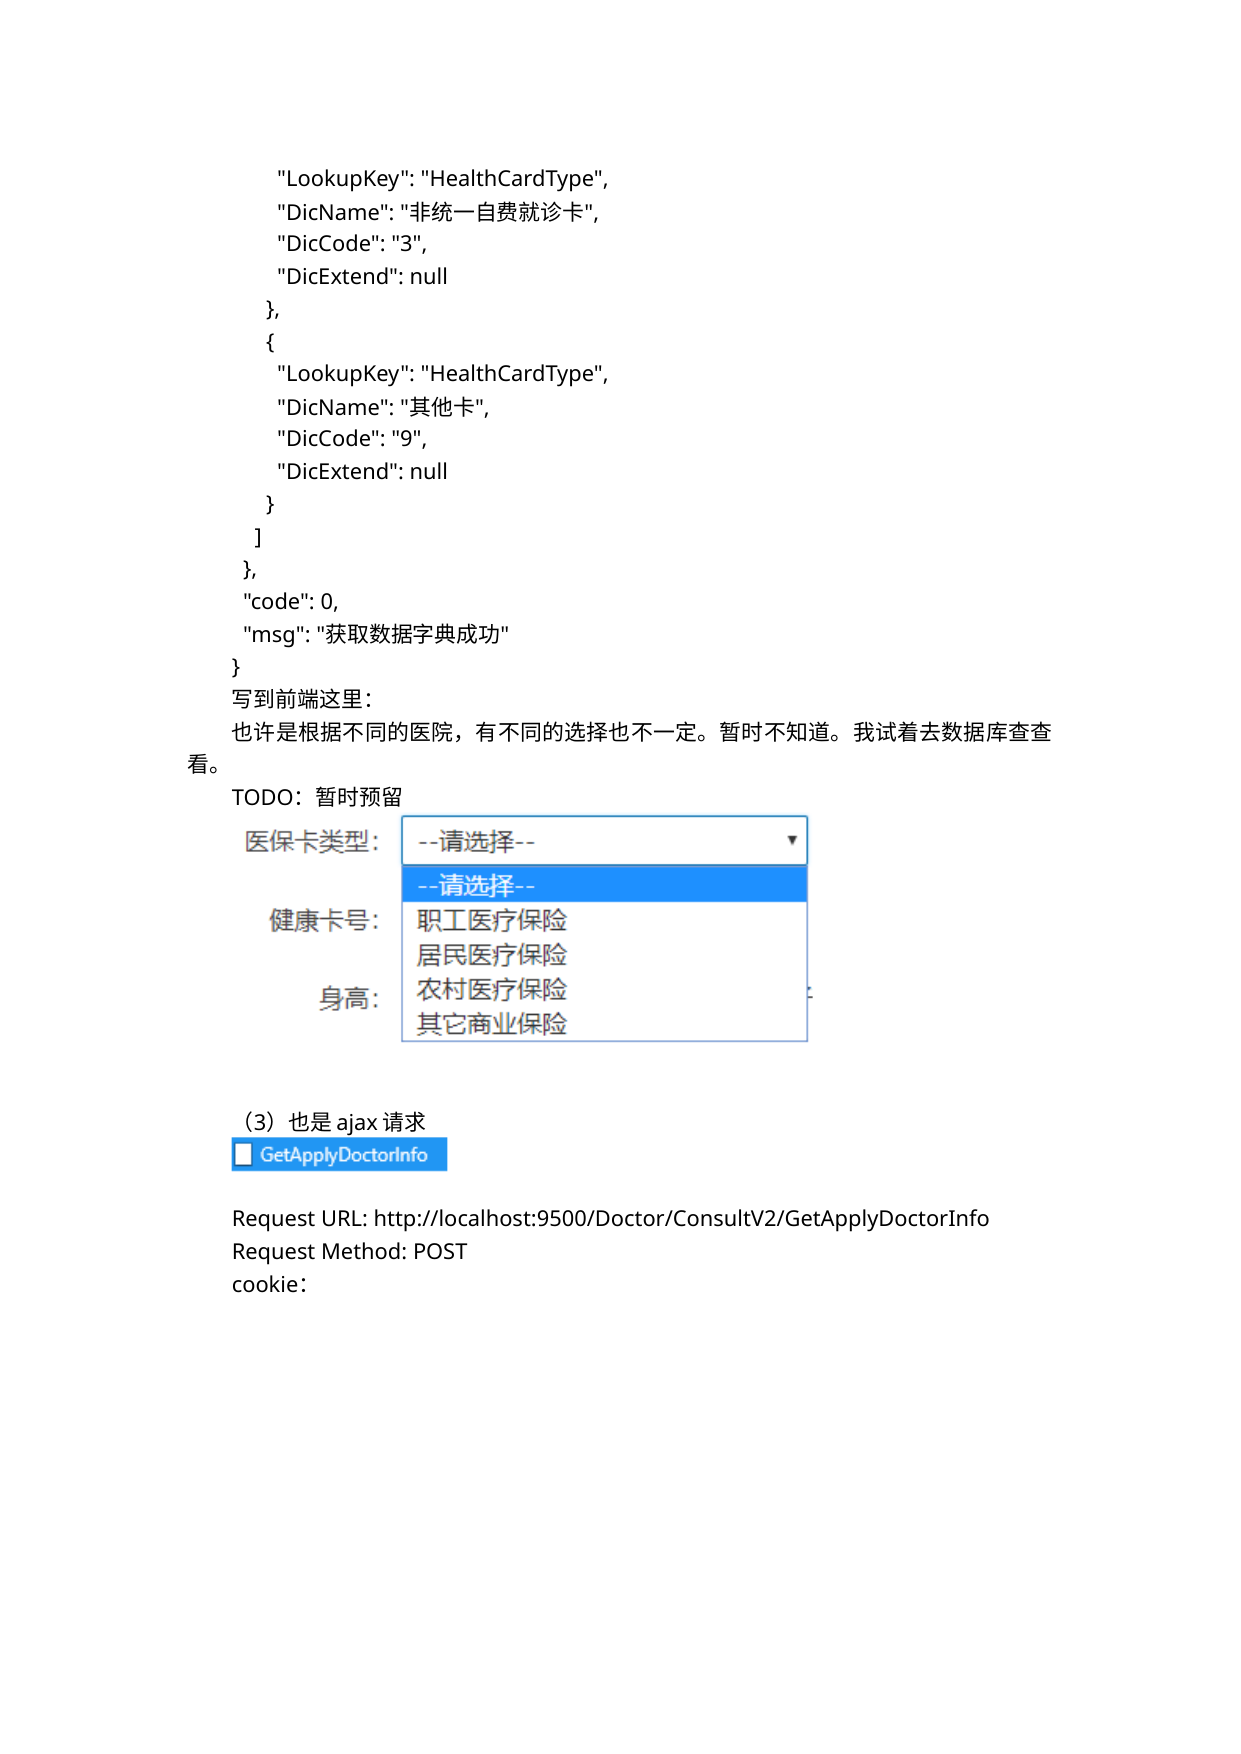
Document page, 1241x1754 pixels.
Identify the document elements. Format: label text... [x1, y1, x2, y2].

text （3）也是ajax请求 [187, 1104, 1053, 1137]
text } [187, 649, 1053, 682]
text Request URL: http://localhost:9500/Doctor/ConsultV2/GetApplyDoctorInfo [187, 1202, 1053, 1234]
text cookie： [187, 1267, 1053, 1299]
text "DicCode": "3", [187, 227, 1053, 259]
text "DicExtend": null [187, 454, 1053, 487]
text }, [187, 292, 1053, 324]
text } [187, 487, 1053, 519]
text }, [187, 552, 1053, 584]
text "DicName": "其他卡", [187, 389, 1053, 422]
text Request Method: POST [187, 1234, 1053, 1267]
text "LookupKey": "HealthCardType", [187, 162, 1053, 194]
text "DicName": "非统一自费就诊卡", [187, 194, 1053, 227]
text "DicCode": "9", [187, 422, 1053, 454]
text { [187, 324, 1053, 357]
text TODO：暂时预留 [187, 779, 1053, 812]
text "code": 0, [187, 584, 1053, 617]
picture [231, 812, 813, 1047]
text 写到前端这里： [187, 682, 1053, 714]
text "LookupKey": "HealthCardType", [187, 357, 1053, 389]
text "msg": "获取数据字典成功" [187, 617, 1053, 649]
picture [231, 1137, 448, 1181]
text "DicExtend": null [187, 259, 1053, 292]
text ] [187, 519, 1053, 552]
text 也许是根据不同的医院，有不同的选择也不一定。暂时不知道。我试着去数据库查查看。 [187, 714, 1053, 779]
